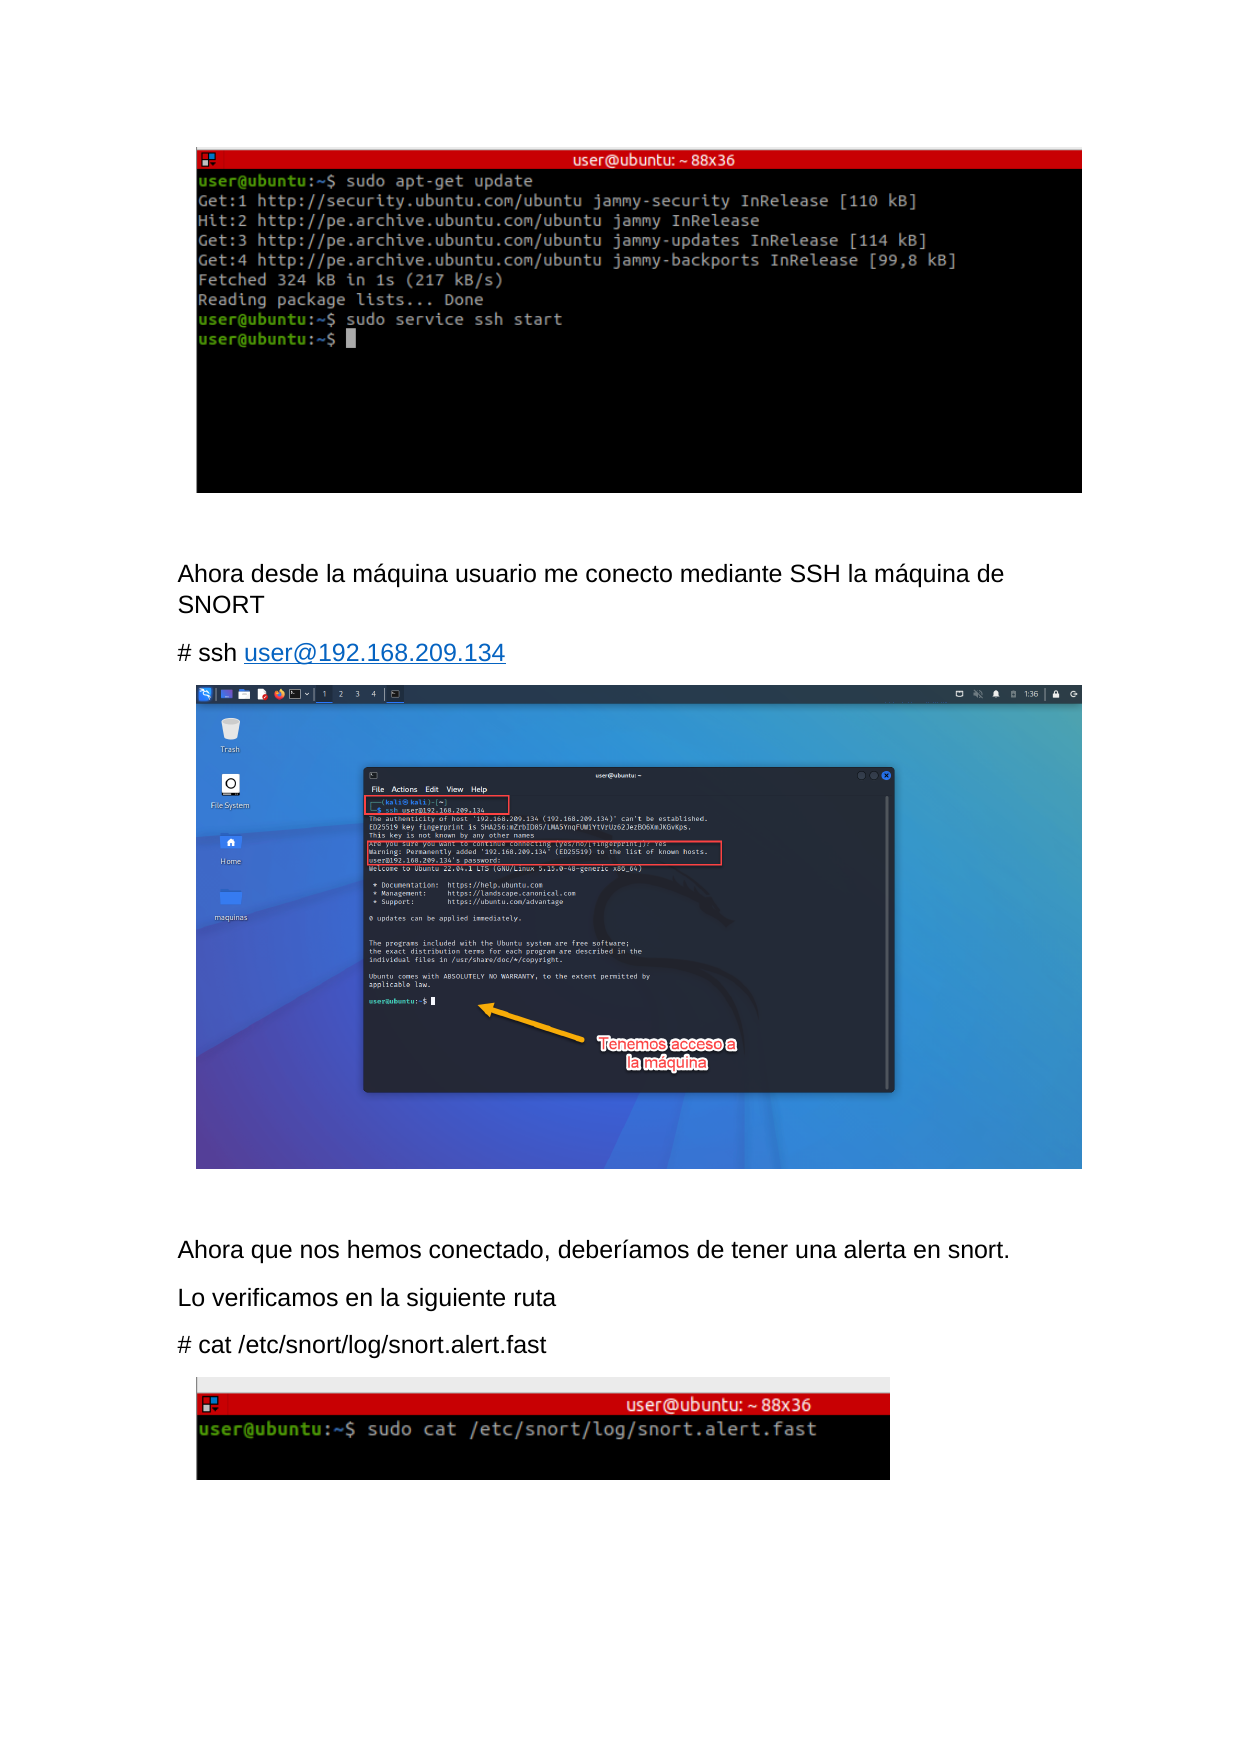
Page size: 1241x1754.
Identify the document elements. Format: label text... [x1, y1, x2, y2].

text # ssh user@192.168.209.134 [177, 638, 1063, 667]
text Ahora desde la máquina usuario me conecto mediante SSH la máquina de SNORT [177, 559, 1063, 619]
text Ahora que nos hemos conectado, deberíamos de tener una alerta en snort. [177, 1235, 1063, 1263]
text # cat /etc/snort/log/snort.alert.fast [177, 1330, 1063, 1359]
text Lo verificamos en la siguiente ruta [177, 1282, 1063, 1311]
